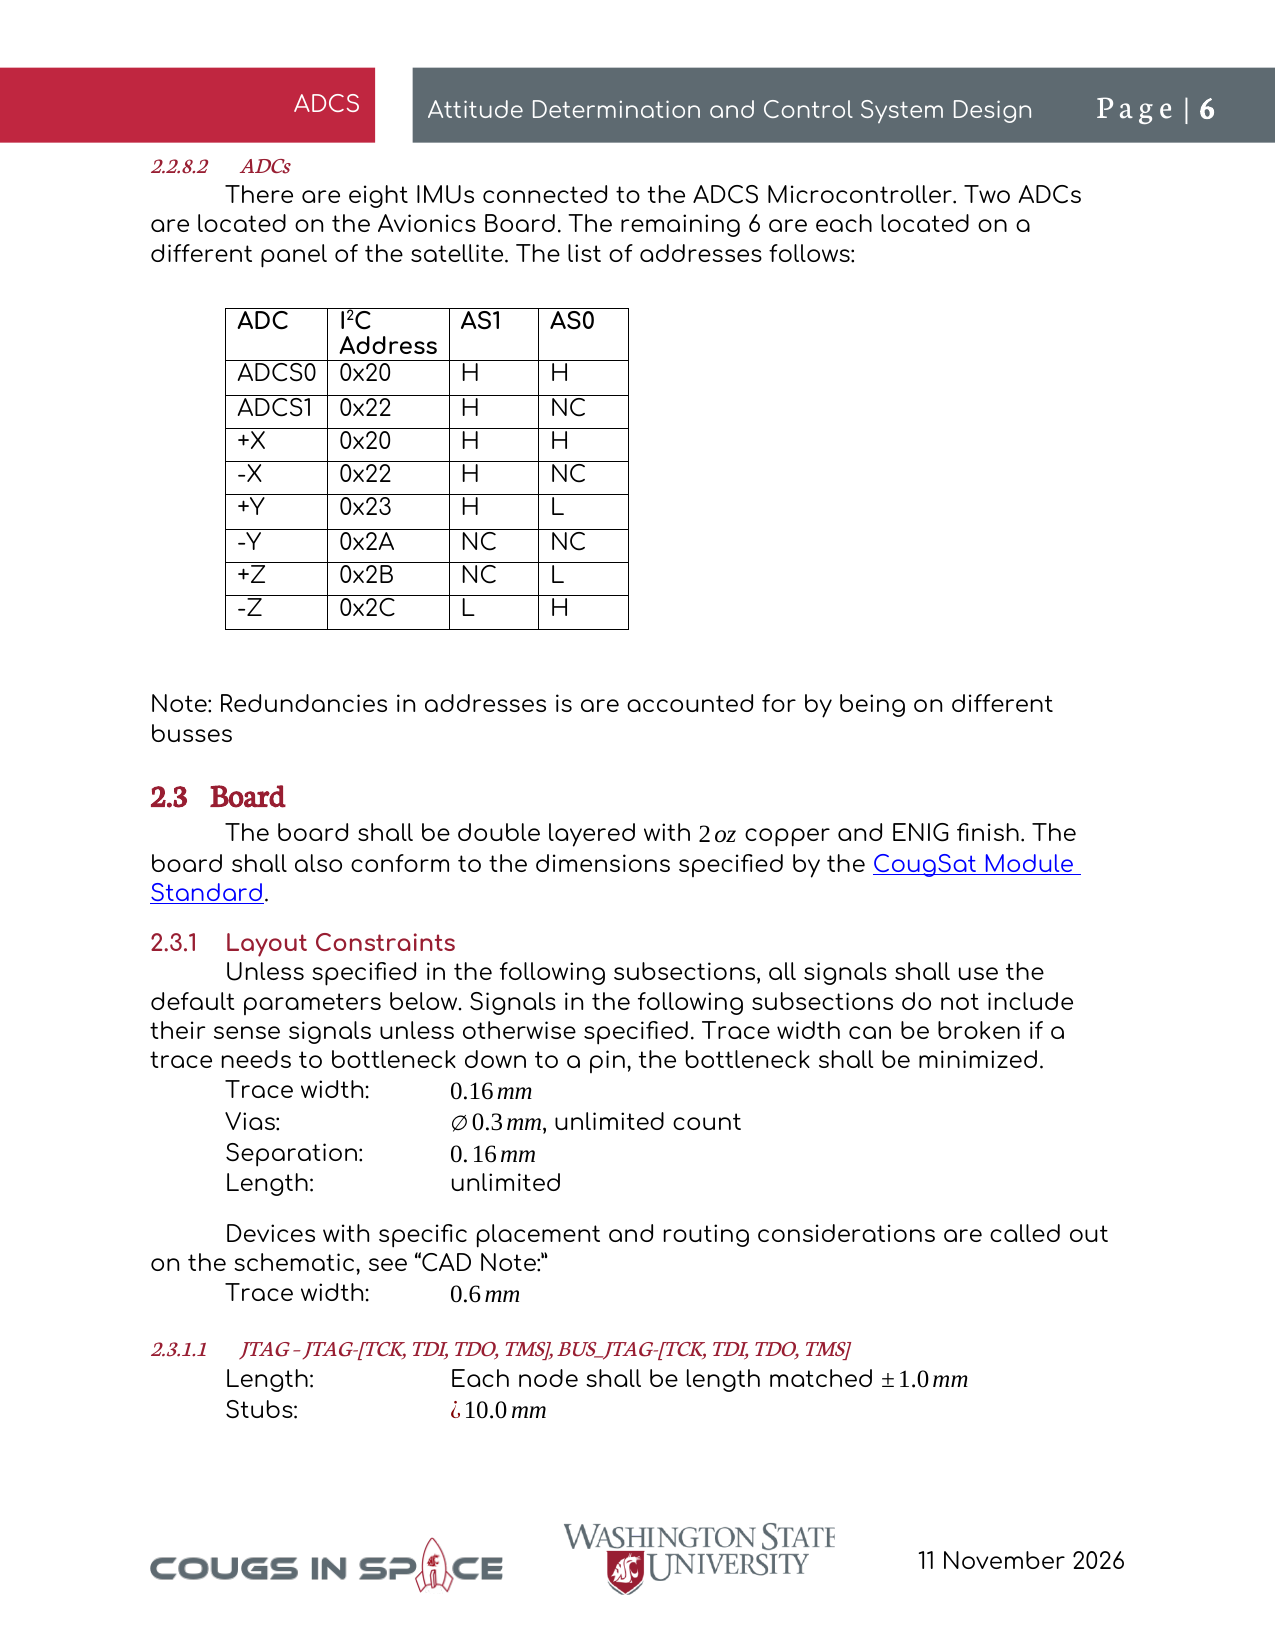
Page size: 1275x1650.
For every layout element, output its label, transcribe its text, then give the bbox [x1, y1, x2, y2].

table_header ADC [226, 309, 327, 360]
table_cell H [539, 596, 628, 628]
table_cell 0x2B [328, 563, 449, 595]
table_cell 0x22 [328, 396, 449, 428]
table_cell ADCS1 [226, 396, 327, 428]
table_cell 0x2A [328, 530, 449, 562]
picture [562, 1522, 835, 1594]
table_cell H [450, 495, 538, 529]
table_header AS1 [450, 309, 538, 360]
table_cell NC [450, 530, 538, 562]
table_cell L [539, 495, 628, 529]
table_cell L [450, 596, 538, 628]
table_cell H [450, 429, 538, 461]
text Stubs: [225, 1397, 1125, 1425]
text Trace width: [225, 1078, 1125, 1105]
subtitle ADCs [150, 150, 1125, 179]
table_cell +Y [226, 495, 327, 529]
table_cell H [450, 462, 538, 494]
table_cell H [450, 361, 538, 395]
text Note: Redundancies in addresses is are accounted for by being on different busses [150, 693, 1125, 747]
table_cell +X [226, 429, 327, 461]
table_cell 0x2C [328, 596, 449, 628]
table_cell NC [539, 396, 628, 428]
table_cell 0x22 [328, 462, 449, 494]
text Trace width: [225, 1280, 1125, 1308]
text Length: unlimited [225, 1172, 1125, 1197]
table_cell H [539, 429, 628, 461]
table_cell 0x23 [328, 495, 449, 529]
table_cell L [539, 563, 628, 595]
table_cell 0x20 [328, 429, 449, 461]
text Vias: , unlimited count [225, 1109, 1125, 1137]
subtitle JTAG – JTAG-[TCK, TDI, TDO, TMS], BUS_JTAG-[TCK, TDI, TDO, TMS] [150, 1332, 1125, 1361]
text Devices with specific placement and routing considerations are called out on the schematic, see “CAD Note:” [150, 1222, 1125, 1277]
table_cell -X [226, 462, 327, 494]
table_cell -Z [226, 596, 327, 628]
table_cell NC [539, 530, 628, 562]
table_cell 0x20 [328, 361, 449, 395]
subtitle Layout Constraints [150, 931, 1125, 957]
table_cell H [450, 396, 538, 428]
subtitle Board [150, 772, 1125, 814]
table_cell NC [539, 462, 628, 494]
text There are eight IMUs connected to the ADCS Microcontroller. Two ADCs are located on the Avionics Board. The remaining 6 are each located on a different panel of the satellite. The list of addresses follows: [150, 183, 1125, 267]
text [225, 1366, 1125, 1393]
table_cell -Y [226, 530, 327, 562]
table_cell H [539, 361, 628, 395]
table_cell NC [450, 563, 538, 595]
text Unless specified in the following subsections, all signals shall use the default parameters below. Signals in the following subsections do not include their sense signals unless otherwise specified. Trace width can be broken if a trace needs to bottleneck down to a pin, the bottleneck shall be minimized. [150, 961, 1125, 1074]
picture [150, 1537, 503, 1594]
table_header I2C Address [328, 309, 449, 360]
table_header AS0 [539, 309, 628, 360]
text The board shall be double layered with copper and ENIG finish. The board shall also conform to the dimensions specified by the CougSat Module Standard. [150, 821, 1125, 907]
table_cell +Z [226, 563, 327, 595]
text Separation: [225, 1140, 1125, 1168]
table_cell ADCS0 [226, 361, 327, 395]
